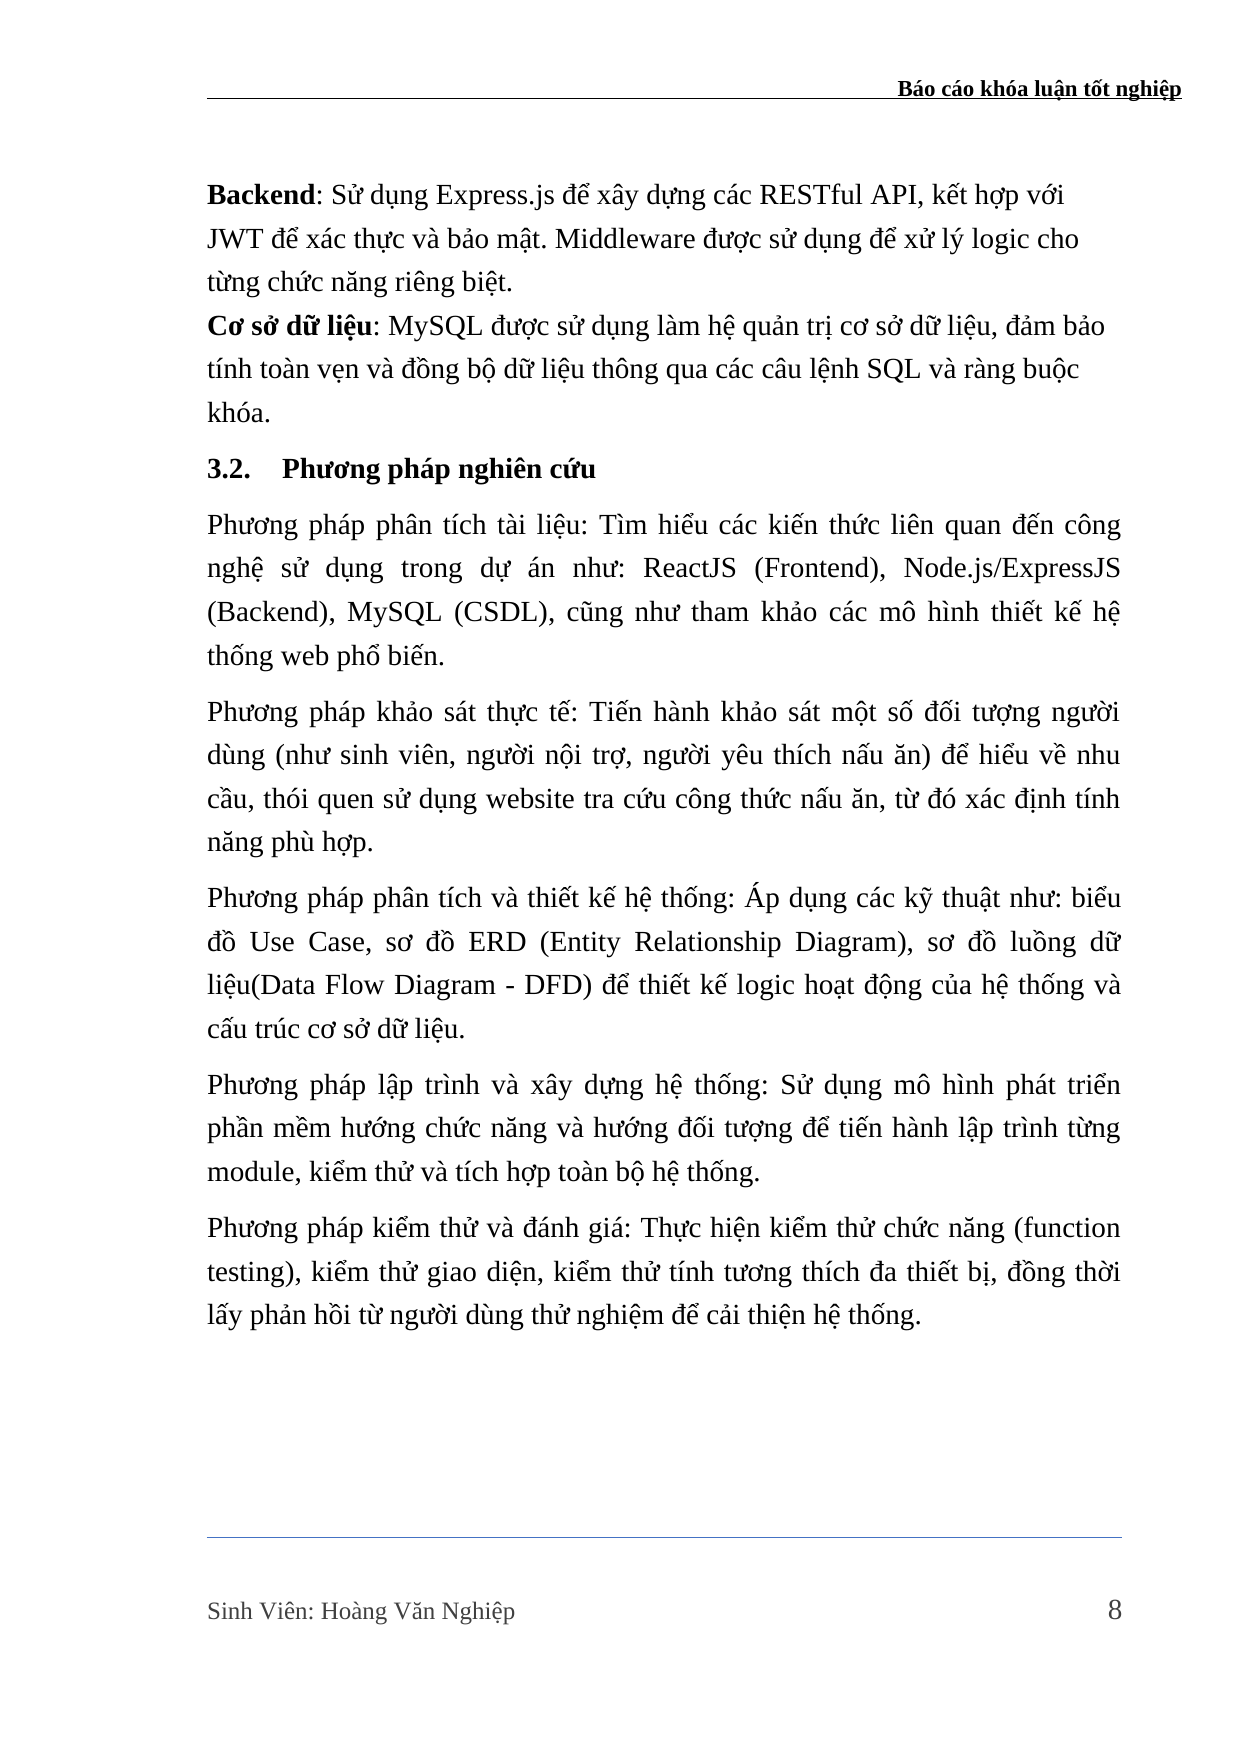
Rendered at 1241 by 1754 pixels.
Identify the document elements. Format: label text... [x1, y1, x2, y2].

text Phương pháp lập trình và xây dựng hệ thống: Sử dụng mô hình phát triển phần mềm hướng chức năng và hướng đối tượng để tiến hành lập trình từng module, kiểm thử và tích hợp toàn bộ hệ thống. [207, 1067, 1122, 1188]
list Phương pháp nghiên cứu [207, 451, 1122, 484]
text Phương pháp kiểm thử và đánh giá: Thực hiện kiểm thử chức năng (function testing), kiểm thử giao diện, kiểm thử tính tương thích đa thiết bị, đồng thời lấy phản hồi từ người dùng thử nghiệm để cải thiện hệ thống. [207, 1210, 1122, 1331]
text Phương pháp phân tích và thiết kế hệ thống: Áp dụng các kỹ thuật như: biểu đồ Use Case, sơ đồ ERD (Entity Relationship Diagram), sơ đồ luồng dữ liệu(Data Flow Diagram - DFD) để thiết kế logic hoạt động của hệ thống và cấu trúc cơ sở dữ liệu. [207, 880, 1122, 1044]
text Phương pháp khảo sát thực tế: Tiến hành khảo sát một số đối tượng người dùng (như sinh viên, người nội trợ, người yêu thích nấu ăn) để hiểu về nhu cầu, thói quen sử dụng website tra cứu công thức nấu ăn, từ đó xác định tính năng phù hợp. [207, 694, 1122, 858]
text Phương pháp phân tích tài liệu: Tìm hiểu các kiến thức liên quan đến công nghệ sử dụng trong dự án như: ReactJS (Frontend), Node.js/ExpressJS (Backend), MySQL (CSDL), cũng như tham khảo các mô hình thiết kế hệ thống web phổ biến. [207, 507, 1122, 671]
text Backend: Sử dụng Express.js để xây dựng các RESTful API, kết hợp với JWT để xác thực và bảo mật. Middleware được sử dụng để xử lý logic cho từng chức năng riêng biệt. [207, 177, 1122, 298]
text Cơ sở dữ liệu: MySQL được sử dụng làm hệ quản trị cơ sở dữ liệu, đảm bảo tính toàn vẹn và đồng bộ dữ liệu thông qua các câu lệnh SQL và ràng buộc khóa. [207, 308, 1122, 428]
